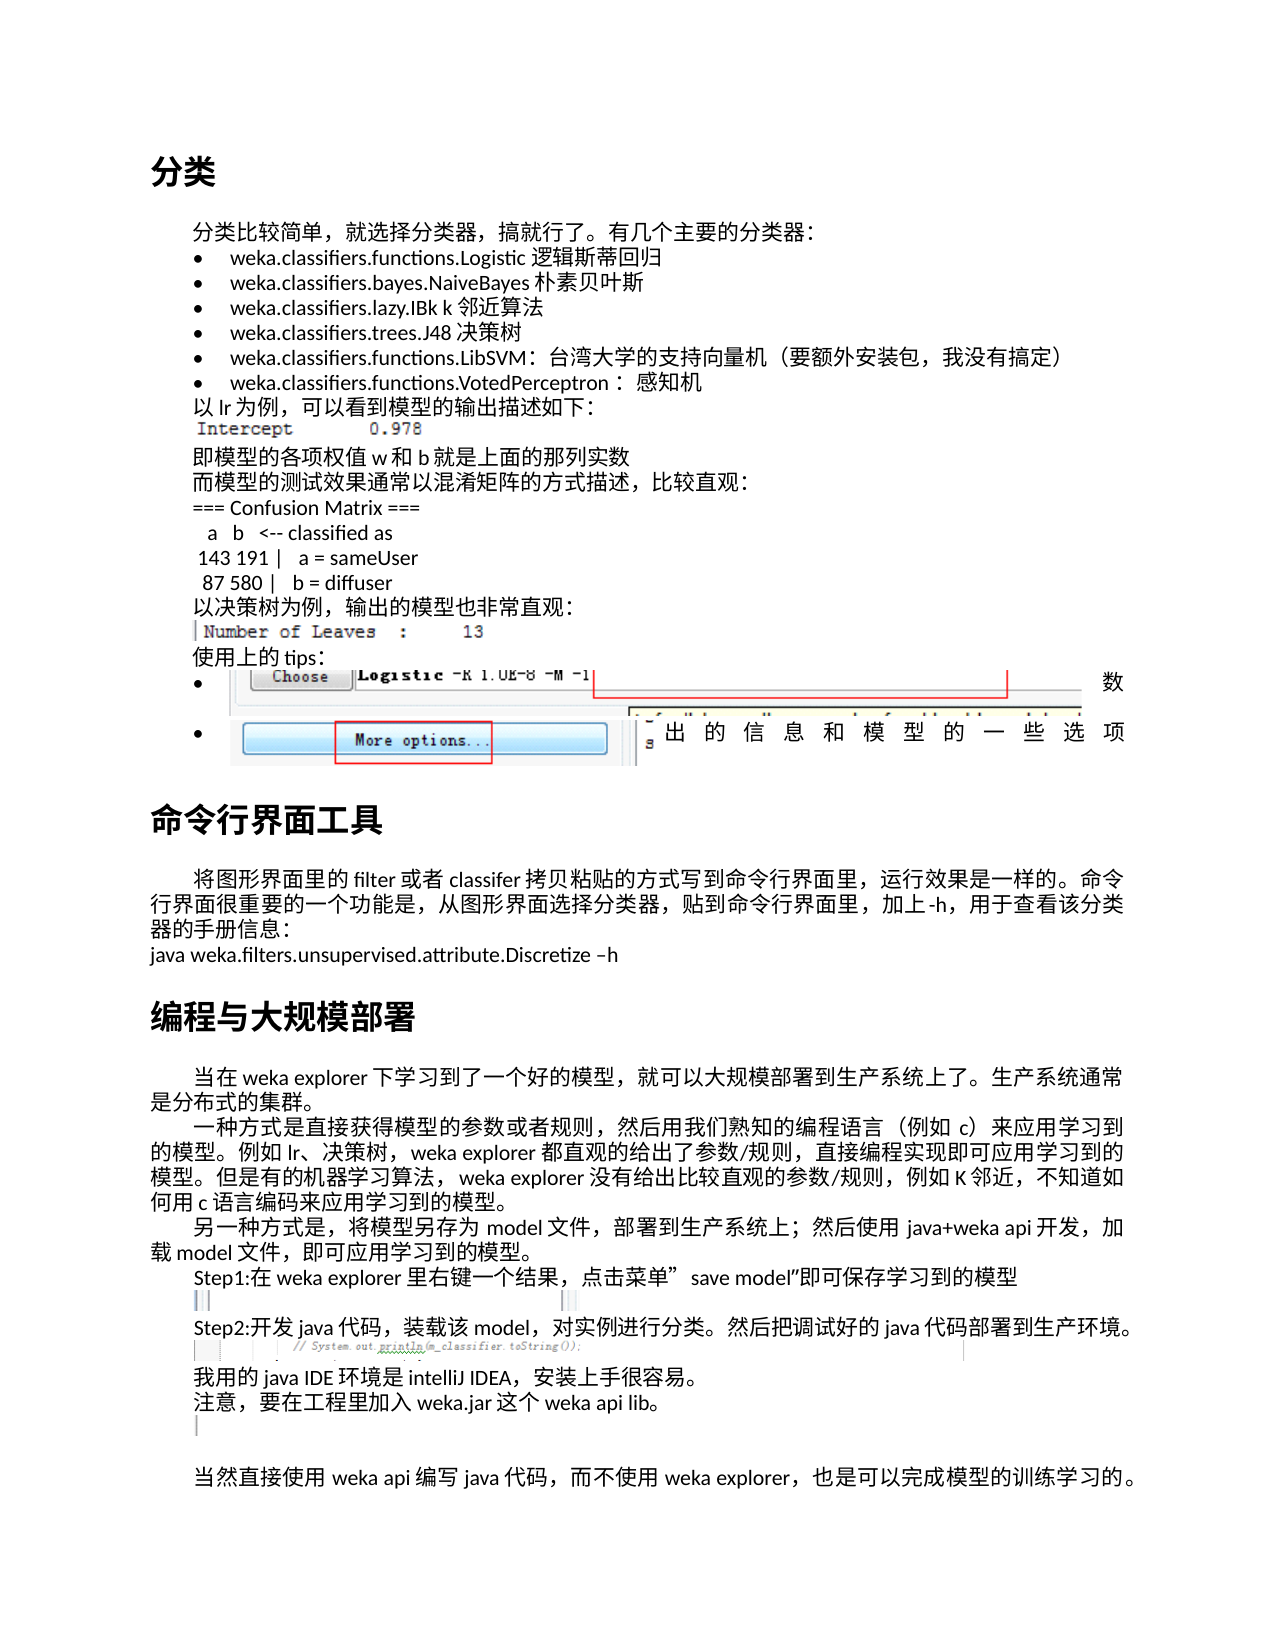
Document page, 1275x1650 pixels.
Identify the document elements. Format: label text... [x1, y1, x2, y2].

text 当在weka explorer下学习到了一个好的模型，就可以大规模部署到生产系统上了。生产系统通常是分布式的集群。 [150, 1065, 1125, 1115]
text 编程与大规模部署 [150, 995, 1125, 1038]
list weka.classifiers.trees.J48 决策树 [192, 320, 1125, 345]
text 分类 [150, 150, 1125, 193]
text 一种方式是直接获得模型的参数或者规则，然后用我们熟知的编程语言（例如c）来应用学习到的模型。例如lr、决策树，weka explorer都直观的给出了参数/规则，直接编程实现即可应用学习到的模型。但是有的机器学习算法，weka explorer没有给出比较直观的参数/规则，例如K邻近，不知道如何用c语言编码来应用学习到的模型。 [150, 1115, 1125, 1215]
list weka.classifiers.functions.VotedPerceptron ：感知机 [192, 370, 1125, 395]
list weka.classifiers.lazy.IBk k邻近算法 [192, 295, 1125, 320]
text 以决策树为例，输出的模型也非常直观： [192, 595, 1125, 620]
text 另一种方式是，将模型另存为model文件，部署到生产系统上；然后使用java+weka api开发，加载model文件，即可应用学习到的模型。 [150, 1215, 1125, 1265]
list 点击more option可以设置输出的信息和模型的一些选项 [192, 720, 1125, 770]
text java weka.filters.unsupervised.attribute.Discretize –h [150, 943, 1125, 968]
text 87 580 | b = diffuser [192, 570, 1125, 595]
text === Confusion Matrix === [192, 495, 1125, 520]
text 我用的java IDE环境是intelliJ IDEA，安装上手很容易。 [150, 1365, 1125, 1390]
list weka.classifiers.bayes.NaiveBayes 朴素贝叶斯 [192, 270, 1125, 295]
text a b <-- classified as [192, 520, 1125, 545]
text 注意，要在工程里加入weka.jar这个weka api lib。 [150, 1390, 1125, 1415]
text Step2:开发java代码，装载该model，对实例进行分类。然后把调试好的java代码部署到生产环境。 [150, 1315, 1125, 1340]
text 143 191 | a = sameUser [192, 545, 1125, 570]
text 以lr为例，可以看到模型的输出描述如下： [192, 395, 1125, 420]
list 点击下面的白框框，可以设置模型的命令行参数 [192, 670, 1125, 720]
text 即模型的各项权值w和b就是上面的那列实数 [192, 445, 1125, 470]
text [150, 1465, 1125, 1490]
text 命令行界面工具 [150, 797, 1125, 841]
text 将图形界面里的filter或者classifer拷贝粘贴的方式写到命令行界面里，运行效果是一样的。命令行界面很重要的一个功能是，从图形界面选择分类器，贴到命令行界面里，加上-h，用于查看该分类器的手册信息： [150, 868, 1125, 943]
list weka.classifiers.functions.Logistic 逻辑斯蒂回归 [192, 245, 1125, 270]
text Step1:在weka explorer里右键一个结果，点击菜单”save model”即可保存学习到的模型 [150, 1265, 1125, 1290]
text 而模型的测试效果通常以混淆矩阵的方式描述，比较直观： [192, 470, 1125, 495]
list weka.classifiers.functions.LibSVM：台湾大学的支持向量机（要额外安装包，我没有搞定） [192, 345, 1125, 370]
text 使用上的tips： [192, 645, 1125, 670]
text 分类比较简单，就选择分类器，搞就行了。有几个主要的分类器： [150, 220, 1125, 245]
